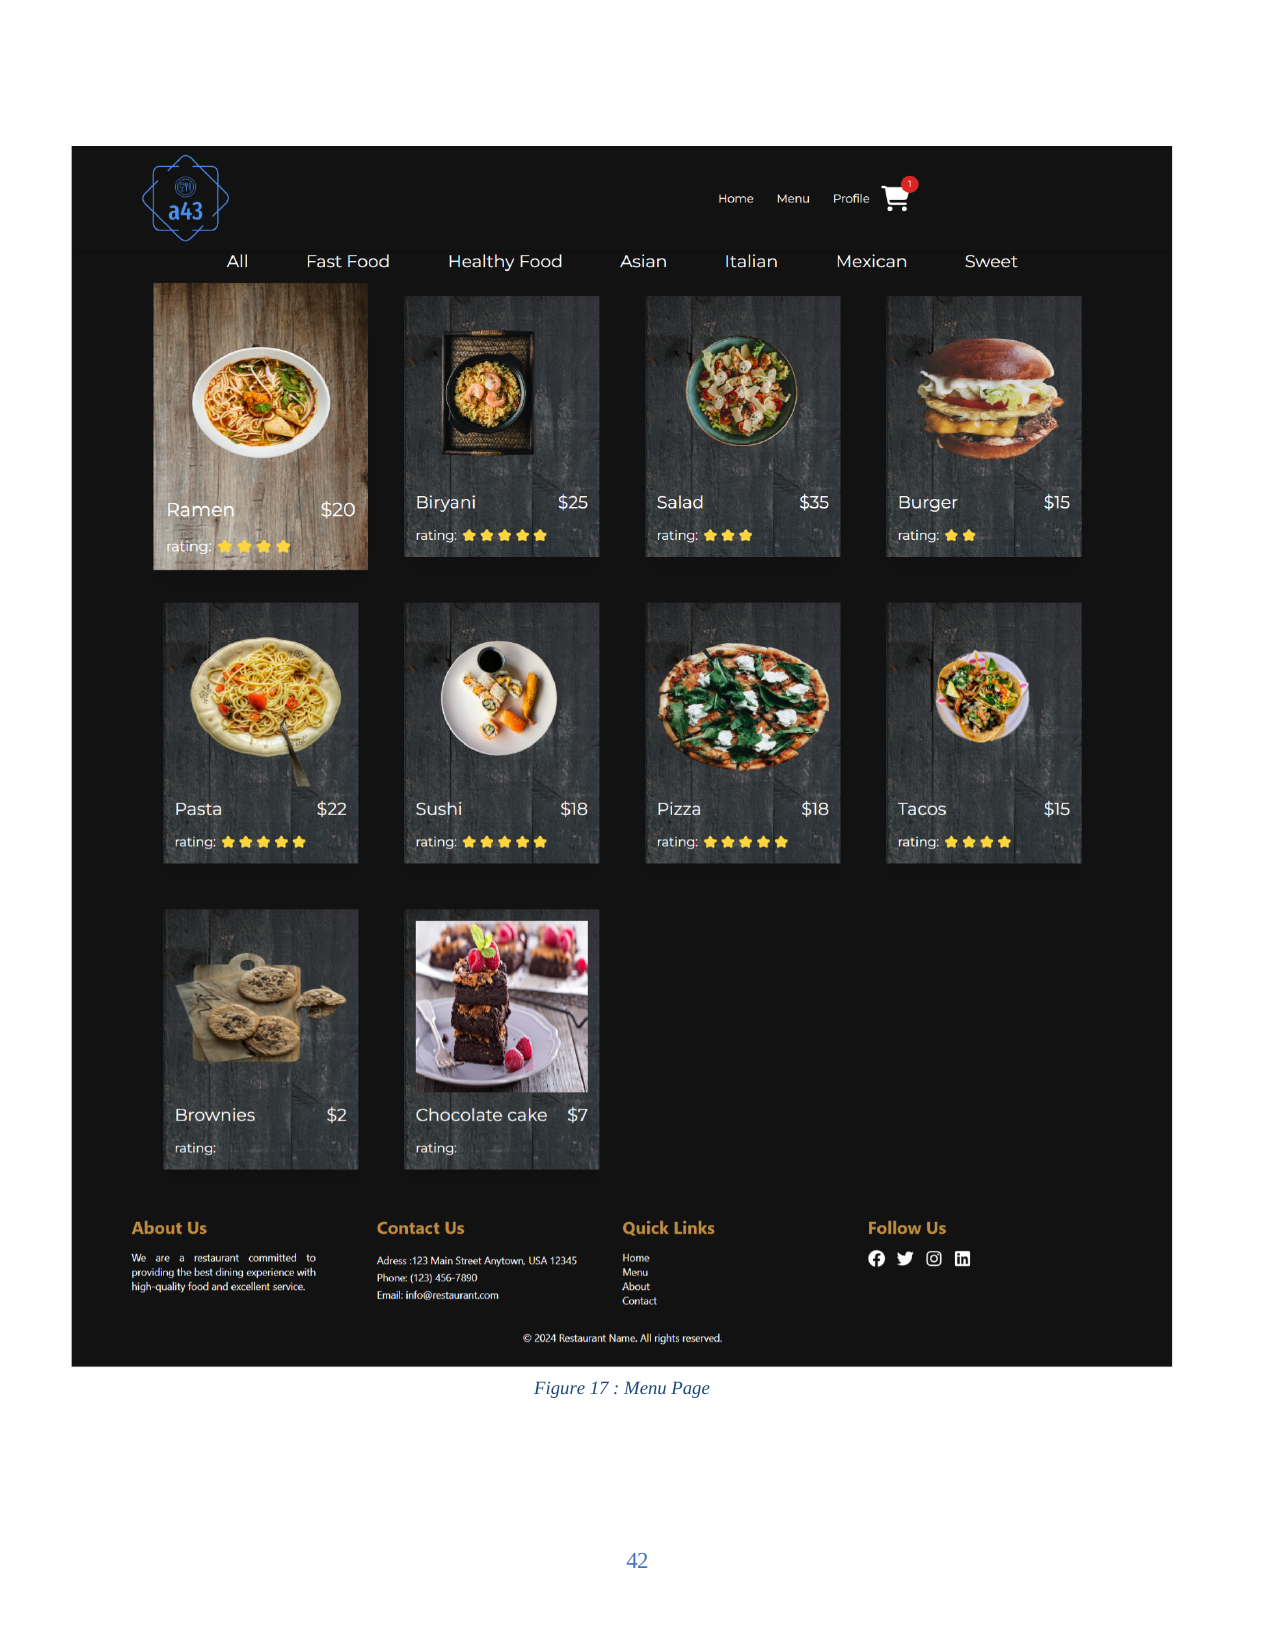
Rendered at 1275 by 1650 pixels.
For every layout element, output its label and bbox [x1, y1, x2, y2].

picture [71, 146, 1173, 1368]
